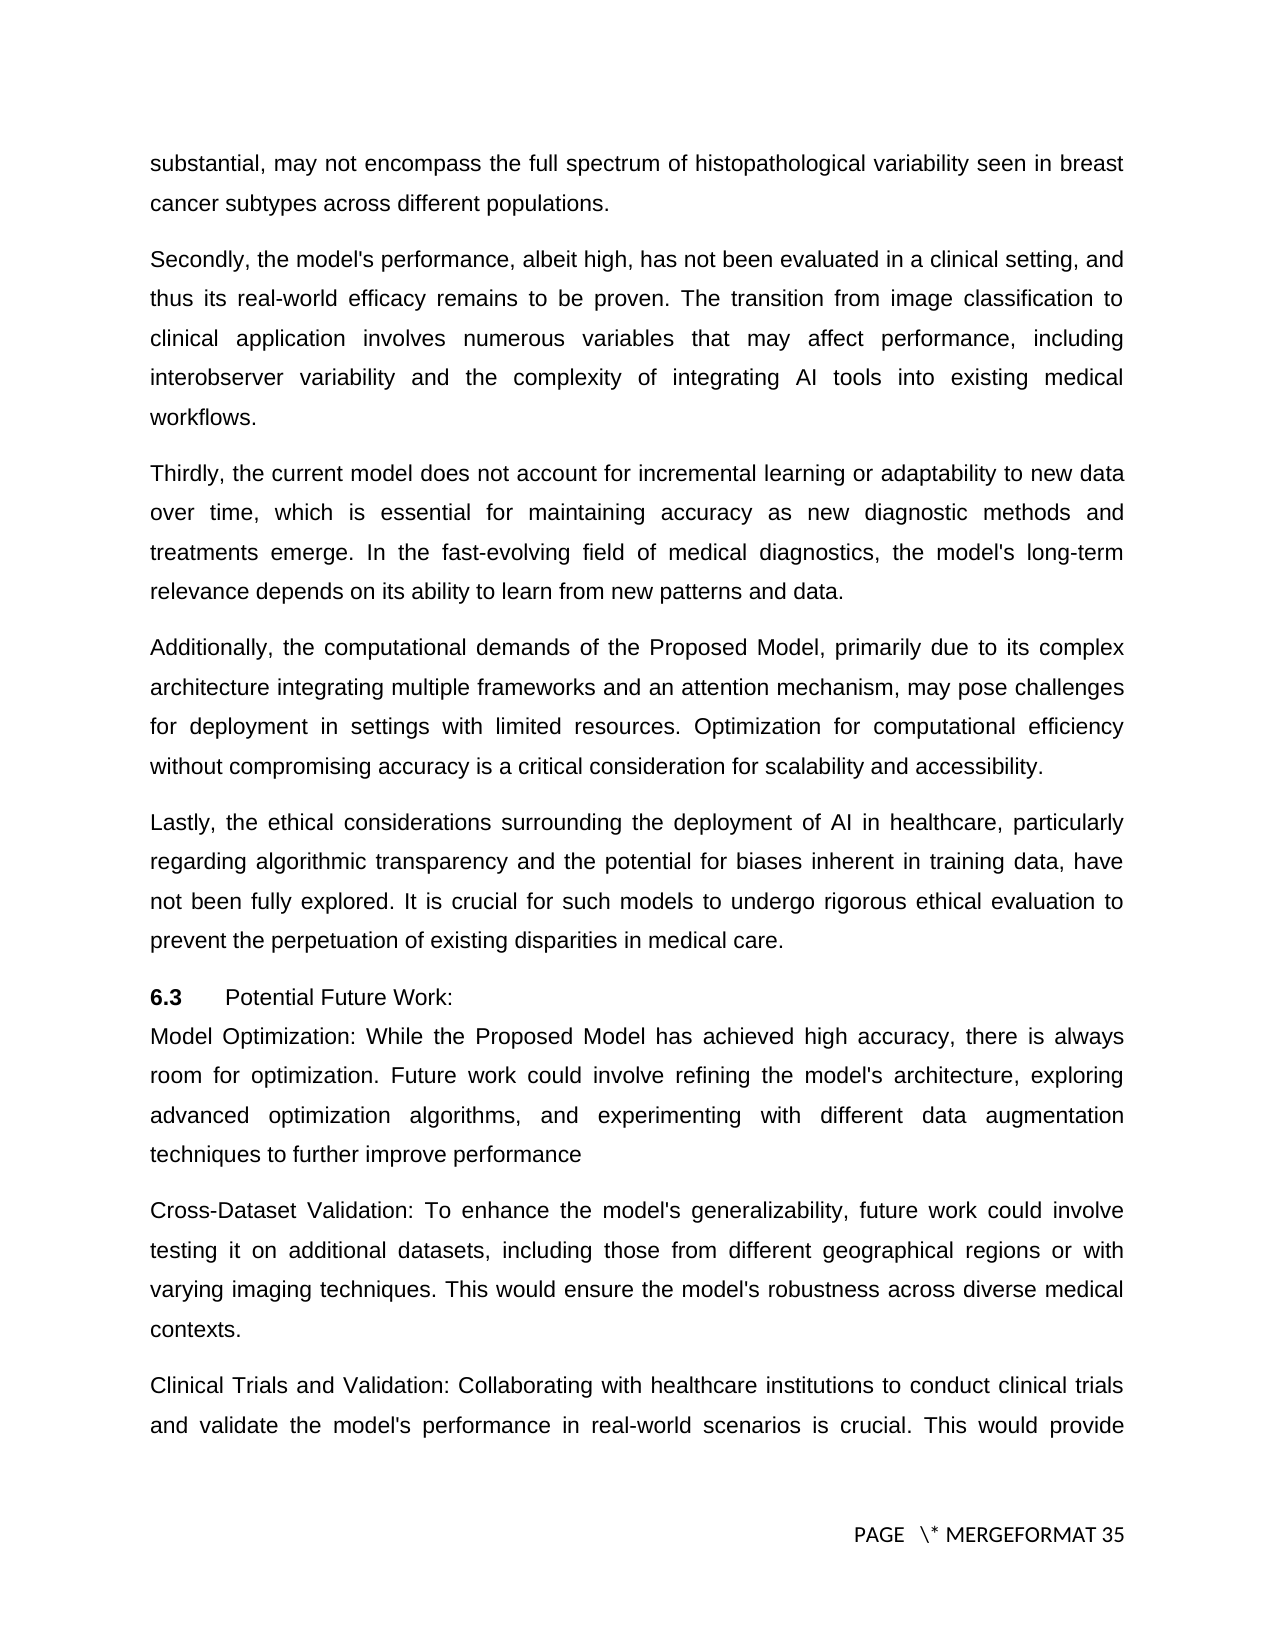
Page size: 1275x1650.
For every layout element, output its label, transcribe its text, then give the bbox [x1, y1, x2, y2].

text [150, 150, 1125, 216]
text Lastly, the ethical considerations surrounding the deployment of AI in healthcare, particularly regarding algorithmic transparency and the potential for biases inherent in training data, have not been fully explored. It is crucial for such models to undergo rigorous ethical evaluation to prevent the perpetuation of existing disparities in medical care. [150, 809, 1125, 954]
text Cross-Dataset Validation: To enhance the model's generalizability, future work could involve testing it on additional datasets, including those from different geographical regions or with varying imaging techniques. This would ensure the model's robustness across diverse medical contexts. [150, 1197, 1125, 1342]
text Model Optimization: While the Proposed Model has achieved high accuracy, there is always room for optimization. Future work could involve refining the model's architecture, exploring advanced optimization algorithms, and experimenting with different data augmentation techniques to further improve performance [150, 1023, 1125, 1168]
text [150, 1372, 1125, 1438]
text Thirdly, the current model does not account for incremental learning or adaptability to new data over time, which is essential for maintaining accuracy as new diagnostic methods and treatments emerge. In the fast-evolving field of medical diagnostics, the model's long-term relevance depends on its ability to learn from new patterns and data. [150, 460, 1125, 604]
text Secondly, the model's performance, albeit high, has not been evaluated in a clinical setting, and thus its real-world efficacy remains to be proven. The transition from image classification to clinical application involves numerous variables that may affect performance, including interobserver variability and the complexity of integrating AI tools into existing medical workflows. [150, 246, 1125, 430]
text Additionally, the computational demands of the Proposed Model, primarily due to its complex architecture integrating multiple frameworks and an attention mechanism, may pose challenges for deployment in settings with limited resources. Optimization for computational efficiency without compromising accuracy is a critical consideration for scalability and accessibility. [150, 634, 1125, 779]
subtitle Potential Future Work: [150, 983, 1125, 1010]
